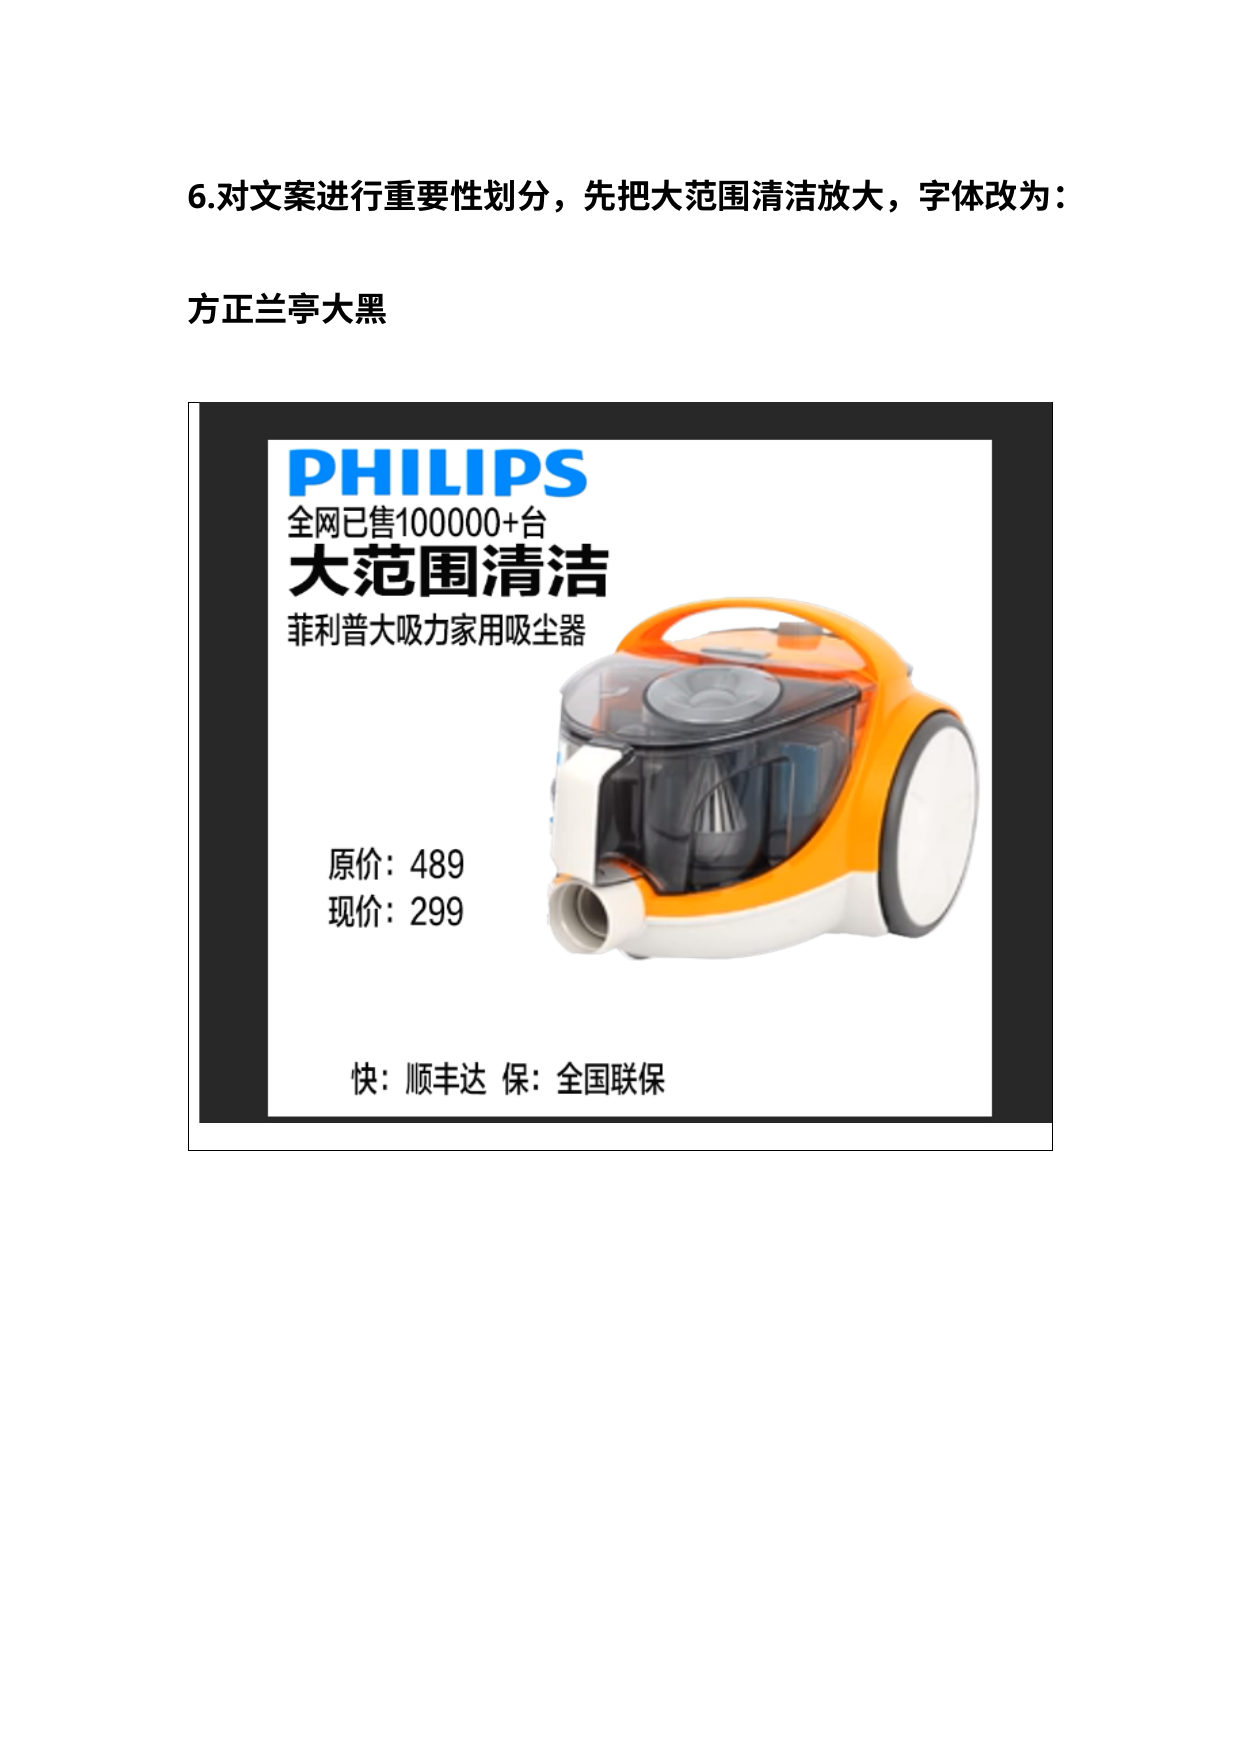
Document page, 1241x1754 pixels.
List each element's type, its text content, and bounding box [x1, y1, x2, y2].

subtitle 6.对文案进行重要性划分，先把大范围清洁放大，字体改为：方正兰亭大黑 [187, 162, 1053, 339]
table_header [189, 403, 1052, 1150]
picture [199, 402, 1053, 1123]
